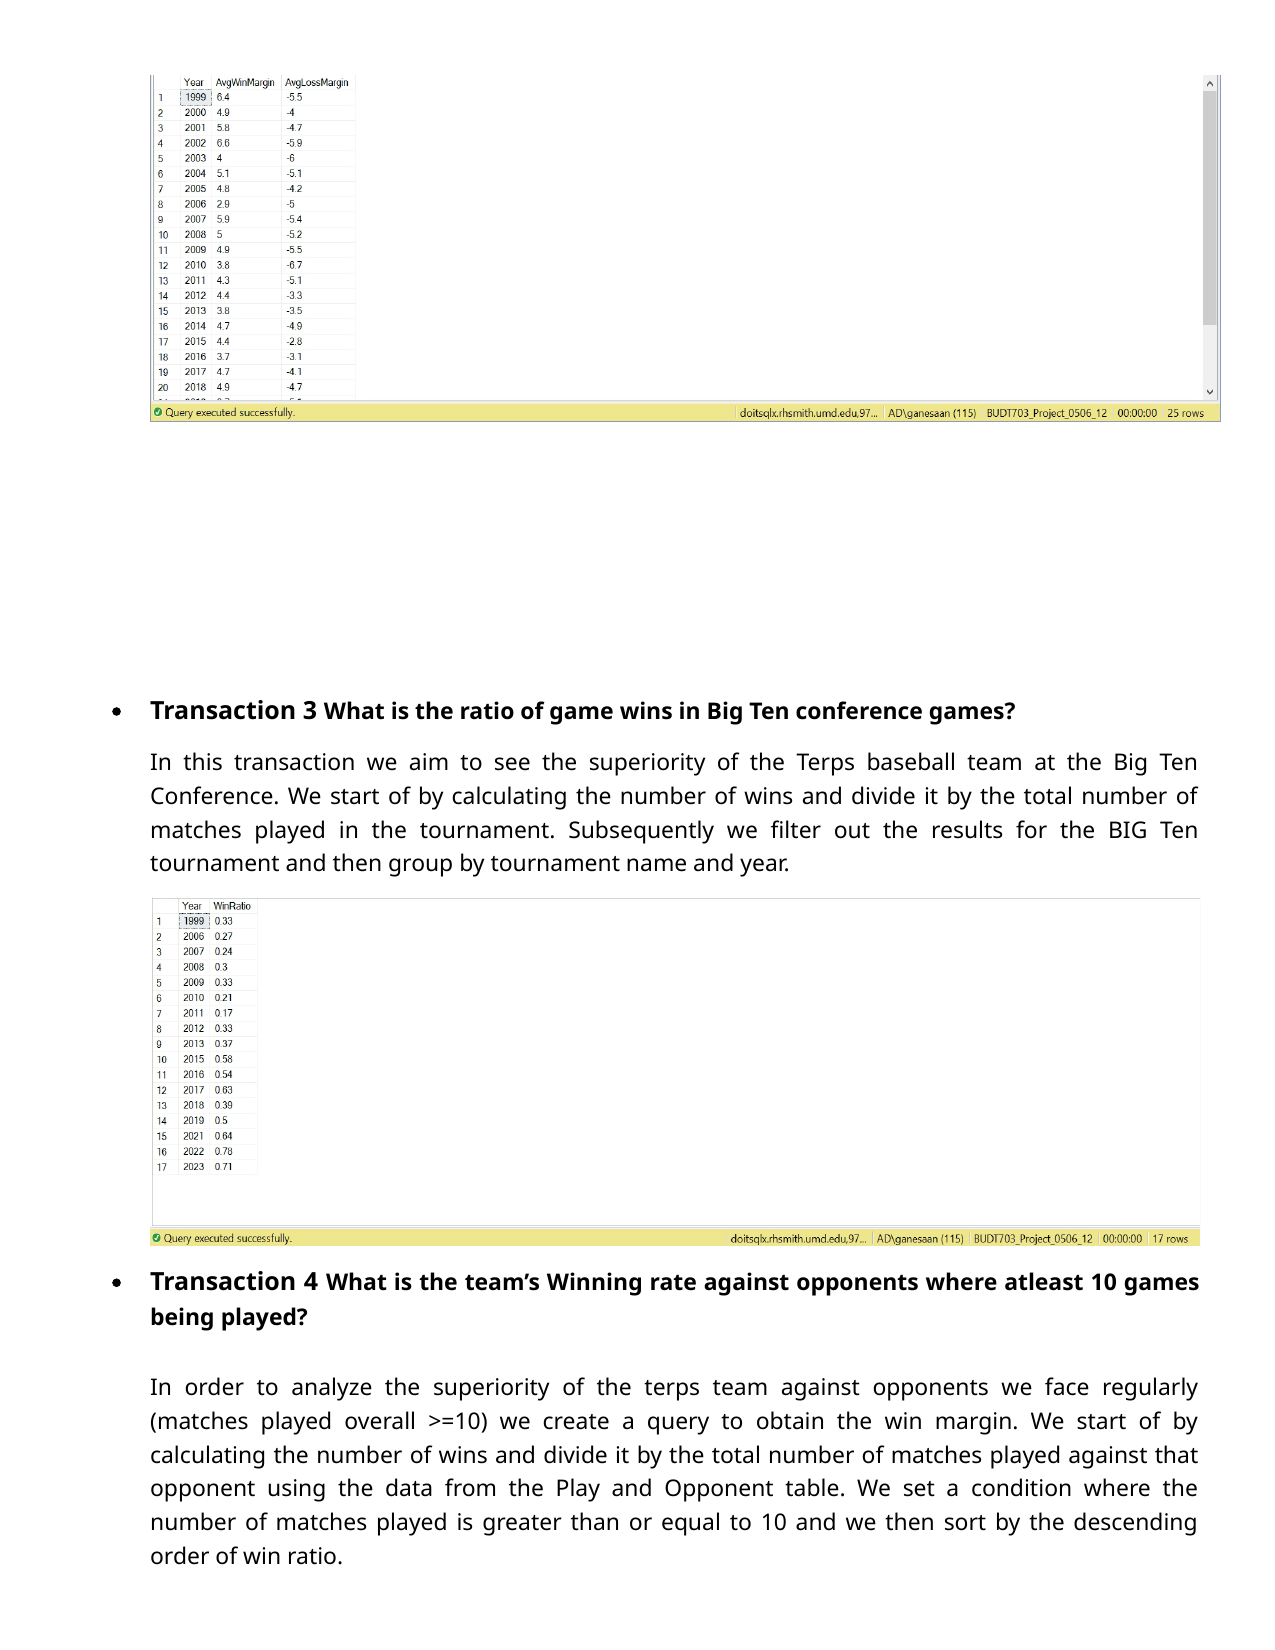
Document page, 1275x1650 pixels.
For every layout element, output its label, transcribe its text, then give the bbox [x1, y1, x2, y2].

picture [150, 897, 1200, 1246]
list In order to analyze the superiority of the terps team against opponents we face regularly (matches played overall >=10) we create a query to obtain the win margin. We start of by calculating the number of wins and divide it by the total number of matches played against that opponent using the data from the Play and Opponent table. We set a condition where the number of matches played is greater than or equal to 10 and we then sort by the descending order of win ratio. [150, 1371, 1200, 1571]
picture [150, 75, 1221, 422]
list Transaction 4 What is the team’s Winning rate against opponents where atleast 10 games being played? [112, 1264, 1200, 1332]
text In this transaction we aim to see the superiority of the Terps baseball team at the Big Ten Conference. We start of by calculating the number of wins and divide it by the total number of matches played in the tournament. Subsequently we filter out the results for the BIG Ten tournament and then group by tournament name and year. [150, 746, 1200, 879]
list Transaction 3 What is the ratio of game wins in Big Ten conference games? [112, 693, 1200, 727]
